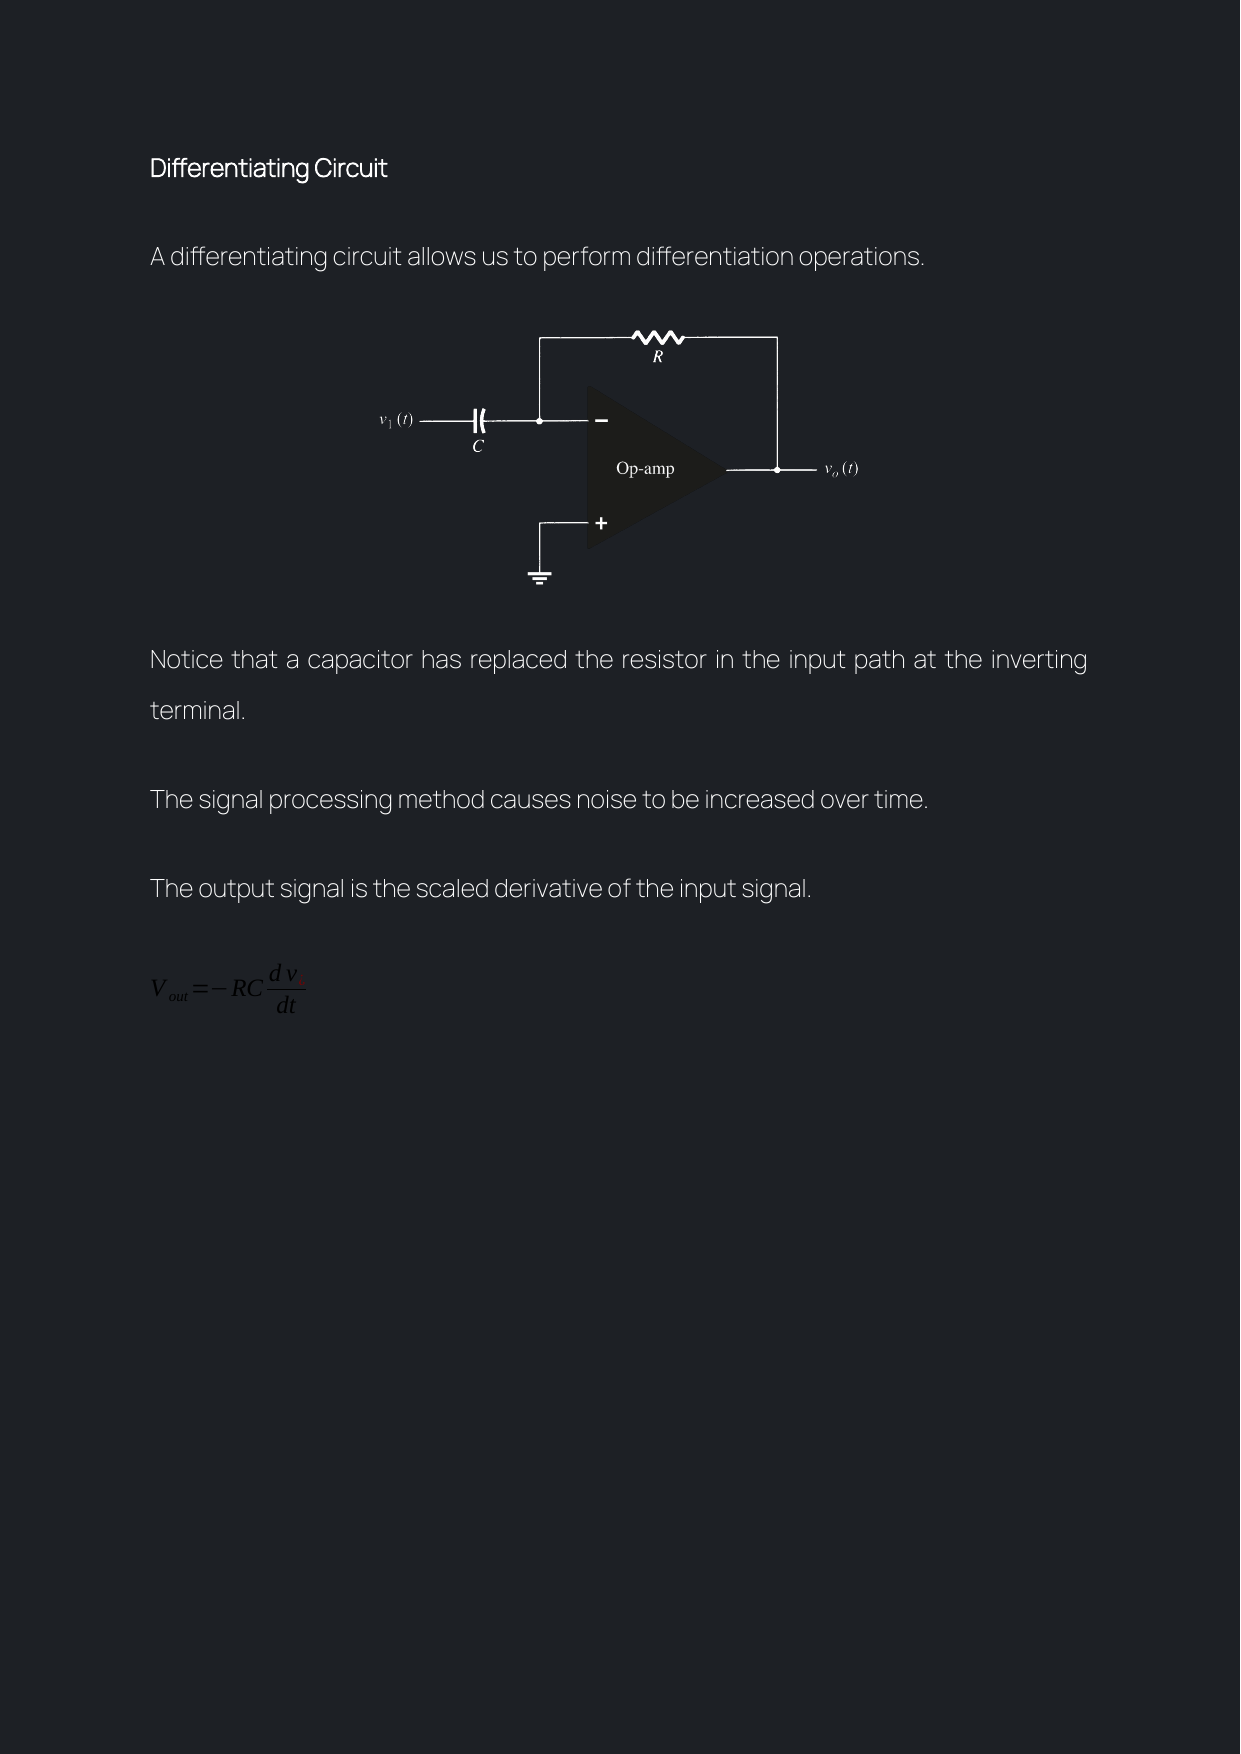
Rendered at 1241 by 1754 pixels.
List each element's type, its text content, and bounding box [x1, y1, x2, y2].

text A differentiating circuit allows us to perform differentiation operations. [150, 239, 1090, 273]
text The signal processing method causes noise to be increased over time. [150, 782, 1090, 816]
subtitle Differentiating Circuit [150, 150, 1090, 184]
text The output signal is the scaled derivative of the input signal. [150, 870, 1090, 904]
picture [377, 327, 863, 587]
text Notice that a capacitor has replaced the resistor in the input path at the inverting terminal. [150, 642, 1090, 727]
